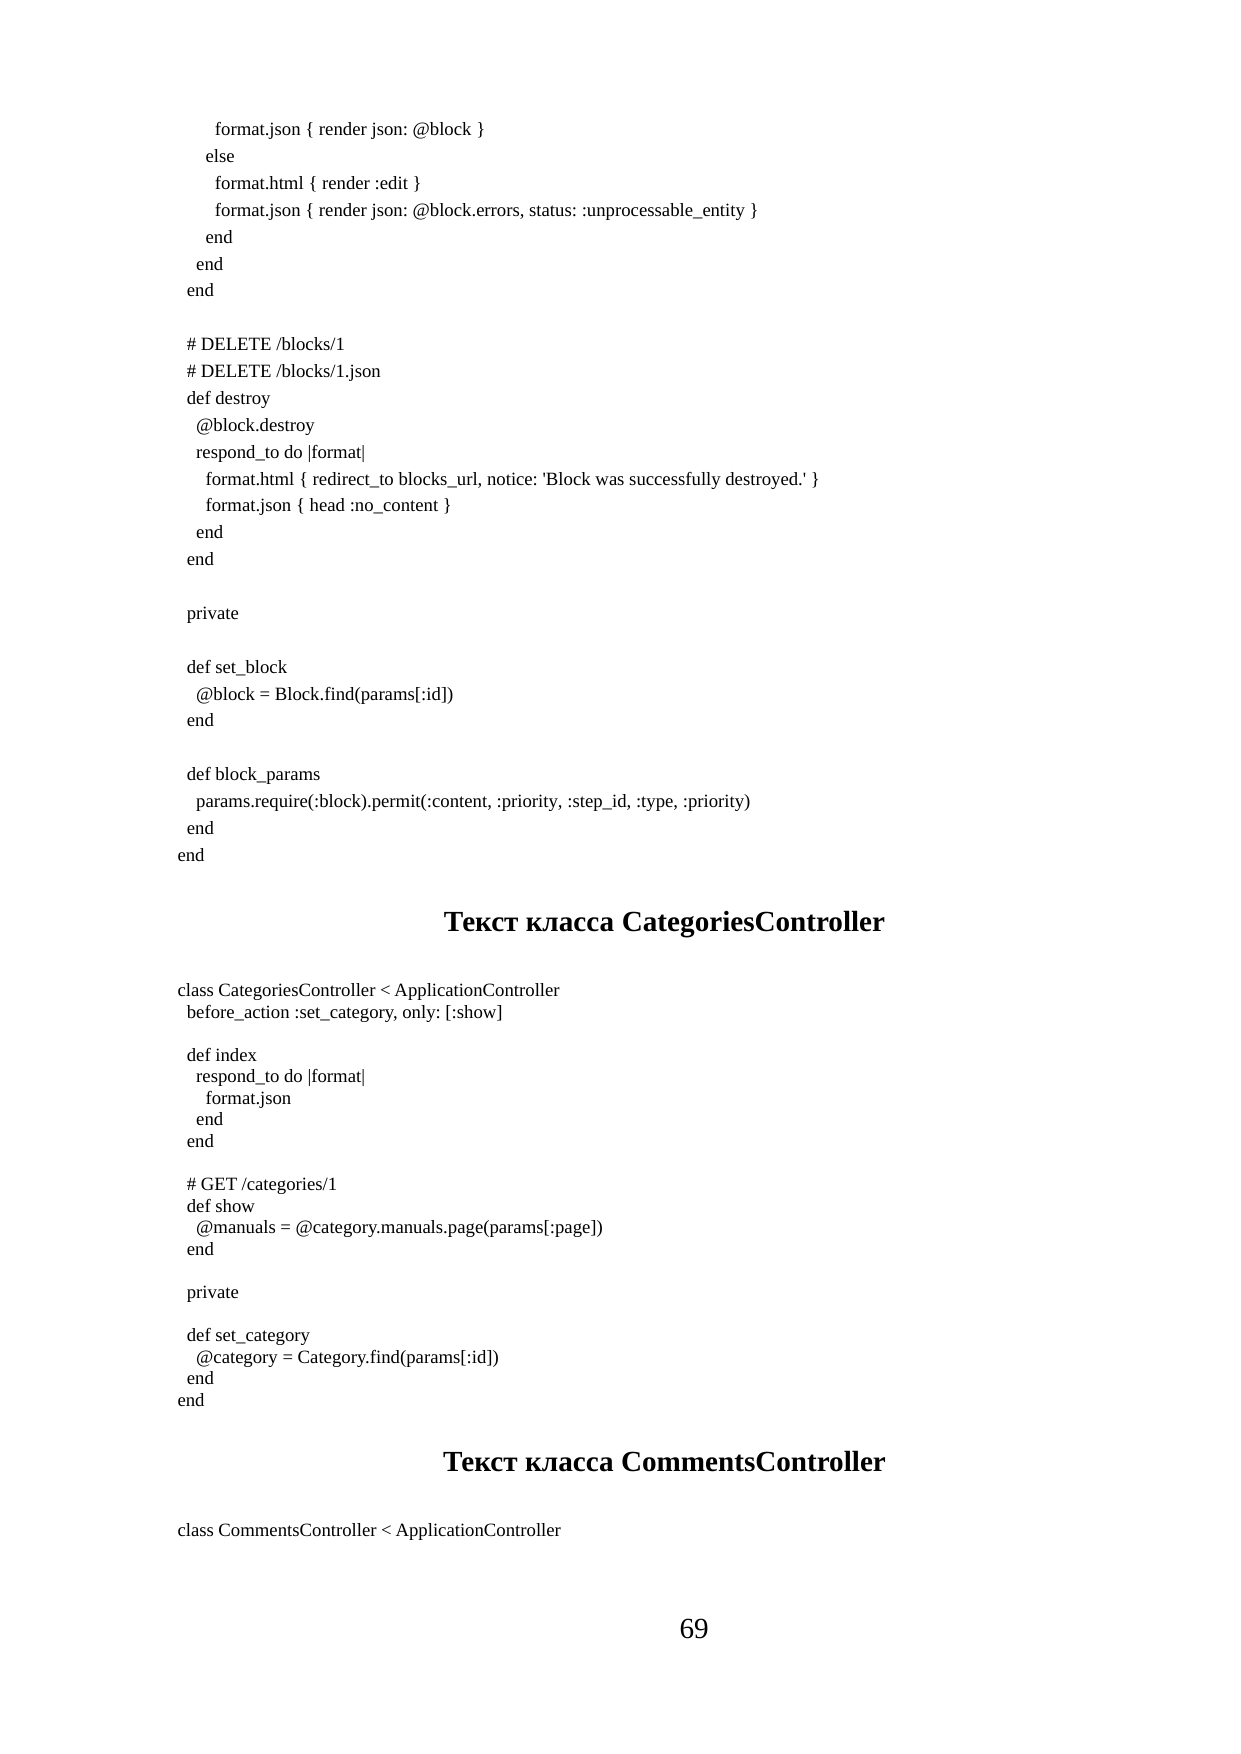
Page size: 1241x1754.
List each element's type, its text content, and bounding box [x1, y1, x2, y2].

text end [177, 1389, 1152, 1410]
text format.json { head :no_content } [177, 494, 1152, 516]
text @block.destroy [177, 414, 1152, 435]
text def destroy [177, 387, 1152, 408]
text def set_category [177, 1324, 1152, 1346]
text end [177, 226, 1152, 247]
text end [177, 1238, 1152, 1259]
text format.html { render :edit } [177, 172, 1152, 193]
text class CategoriesController < ApplicationController [177, 979, 1152, 1001]
text end [177, 1130, 1152, 1151]
text class CommentsController < ApplicationController [177, 1518, 1152, 1540]
text format.json { render json: @block } [177, 118, 1152, 140]
text end [177, 817, 1152, 838]
text format.json [177, 1087, 1152, 1108]
text end [177, 252, 1152, 274]
text end [177, 548, 1152, 570]
text Текст класса CategoriesController [177, 904, 1152, 938]
text Текст класса CommentsController [177, 1444, 1152, 1477]
text def show [177, 1194, 1152, 1216]
text respond_to do |format| [177, 1065, 1152, 1087]
text private [177, 602, 1152, 623]
text format.html { redirect_to blocks_url, notice: 'Block was successfully destroyed.' } [177, 467, 1152, 489]
text def index [177, 1044, 1152, 1065]
text def block_params [177, 763, 1152, 785]
text params.require(:block).permit(:content, :priority, :step_id, :type, :priority) [177, 790, 1152, 812]
text end [177, 844, 1152, 865]
text before_action :set_category, only: [:show] [177, 1001, 1152, 1022]
text end [177, 1108, 1152, 1130]
text end [177, 279, 1152, 301]
text @category = Category.find(params[:id]) [177, 1346, 1152, 1367]
text @manuals = @category.manuals.page(params[:page]) [177, 1216, 1152, 1238]
text private [177, 1281, 1152, 1302]
text format.json { render json: @block.errors, status: :unprocessable_entity } [177, 199, 1152, 220]
text end [177, 521, 1152, 543]
text end [177, 709, 1152, 731]
text def set_block [177, 656, 1152, 677]
text end [177, 1367, 1152, 1389]
text # DELETE /blocks/1 [177, 333, 1152, 355]
text else [177, 145, 1152, 167]
text respond_to do |format| [177, 441, 1152, 462]
text # GET /categories/1 [177, 1173, 1152, 1194]
text @block = Block.find(params[:id]) [177, 682, 1152, 704]
text # DELETE /blocks/1.json [177, 360, 1152, 382]
